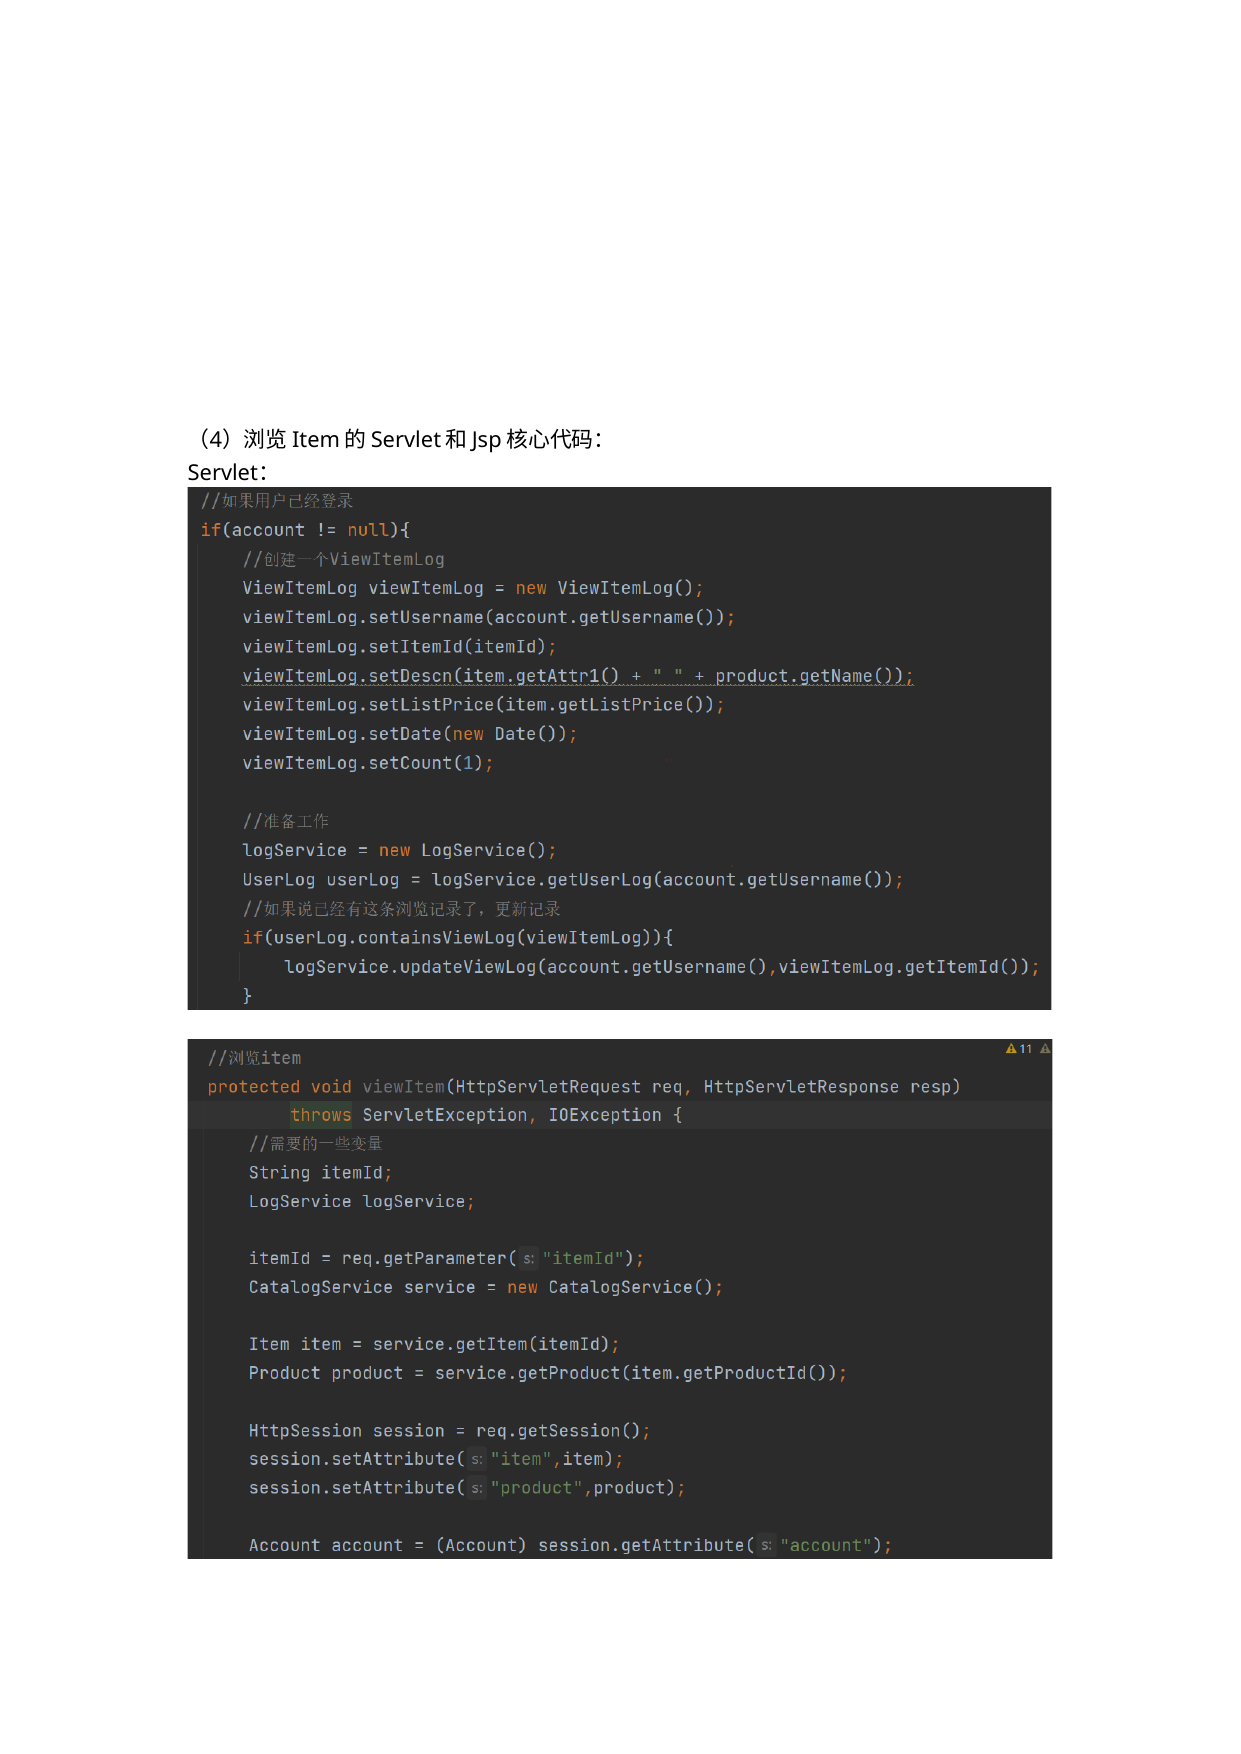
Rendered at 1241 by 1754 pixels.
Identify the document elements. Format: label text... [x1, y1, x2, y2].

picture [187, 1039, 1053, 1559]
text （4）浏览Item的Servlet和Jsp核心代码： [187, 422, 1053, 454]
picture [187, 487, 1052, 1010]
text Servlet： [187, 454, 1053, 487]
